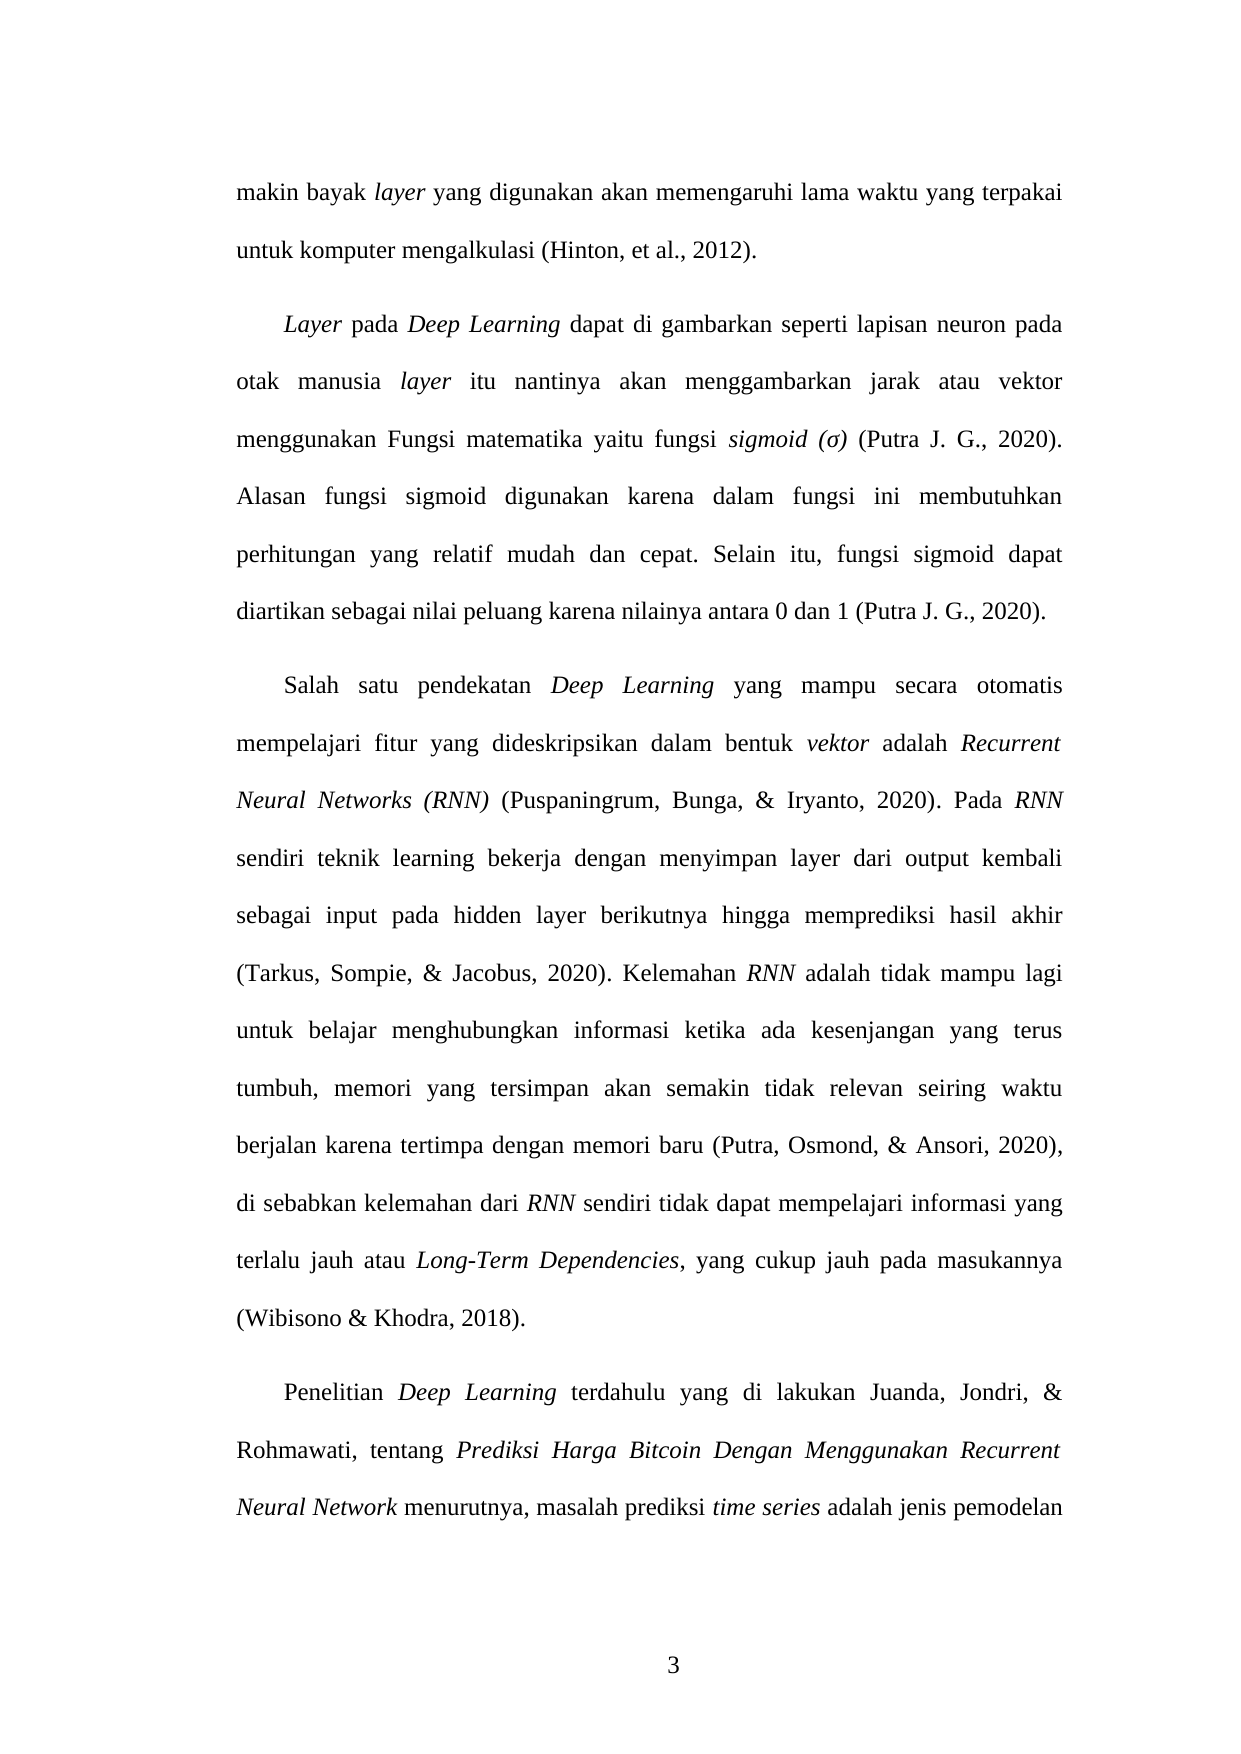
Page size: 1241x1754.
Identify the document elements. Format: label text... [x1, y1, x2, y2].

text Layer pada Deep Learning dapat di gambarkan seperti lapisan neuron pada otak manusia layer itu nantinya akan menggambarkan jarak atau vektor menggunakan Fungsi matematika yaitu fungsi sigmoid (σ). Alasan fungsi sigmoid digunakan karena dalam fungsi ini membutuhkan perhitungan yang relatif mudah dan cepat. Selain itu, fungsi sigmoid dapat diartikan sebagai nilai peluang karena nilainya antara 0 dan 1 . [236, 309, 1063, 625]
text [236, 1377, 1063, 1521]
text Salah satu pendekatan Deep Learning yang mampu secara otomatis mempelajari fitur yang dideskripsikan dalam bentuk vektor adalah Recurrent Neural Networks (RNN). Pada RNN sendiri teknik learning bekerja dengan menyimpan layer dari output kembali sebagai input pada hidden layer berikutnya hingga memprediksi hasil akhir. Kelemahan RNN adalah tidak mampu lagi untuk belajar menghubungkan informasi ketika ada kesenjangan yang terus tumbuh, memori yang tersimpan akan semakin tidak relevan seiring waktu berjalan karena tertimpa dengan memori baru, di sebabkan kelemahan dari RNN sendiri tidak dapat mempelajari informasi yang terlalu jauh atau Long-Term Dependencies, yang cukup jauh pada masukannya. [236, 671, 1063, 1332]
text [236, 177, 1063, 263]
